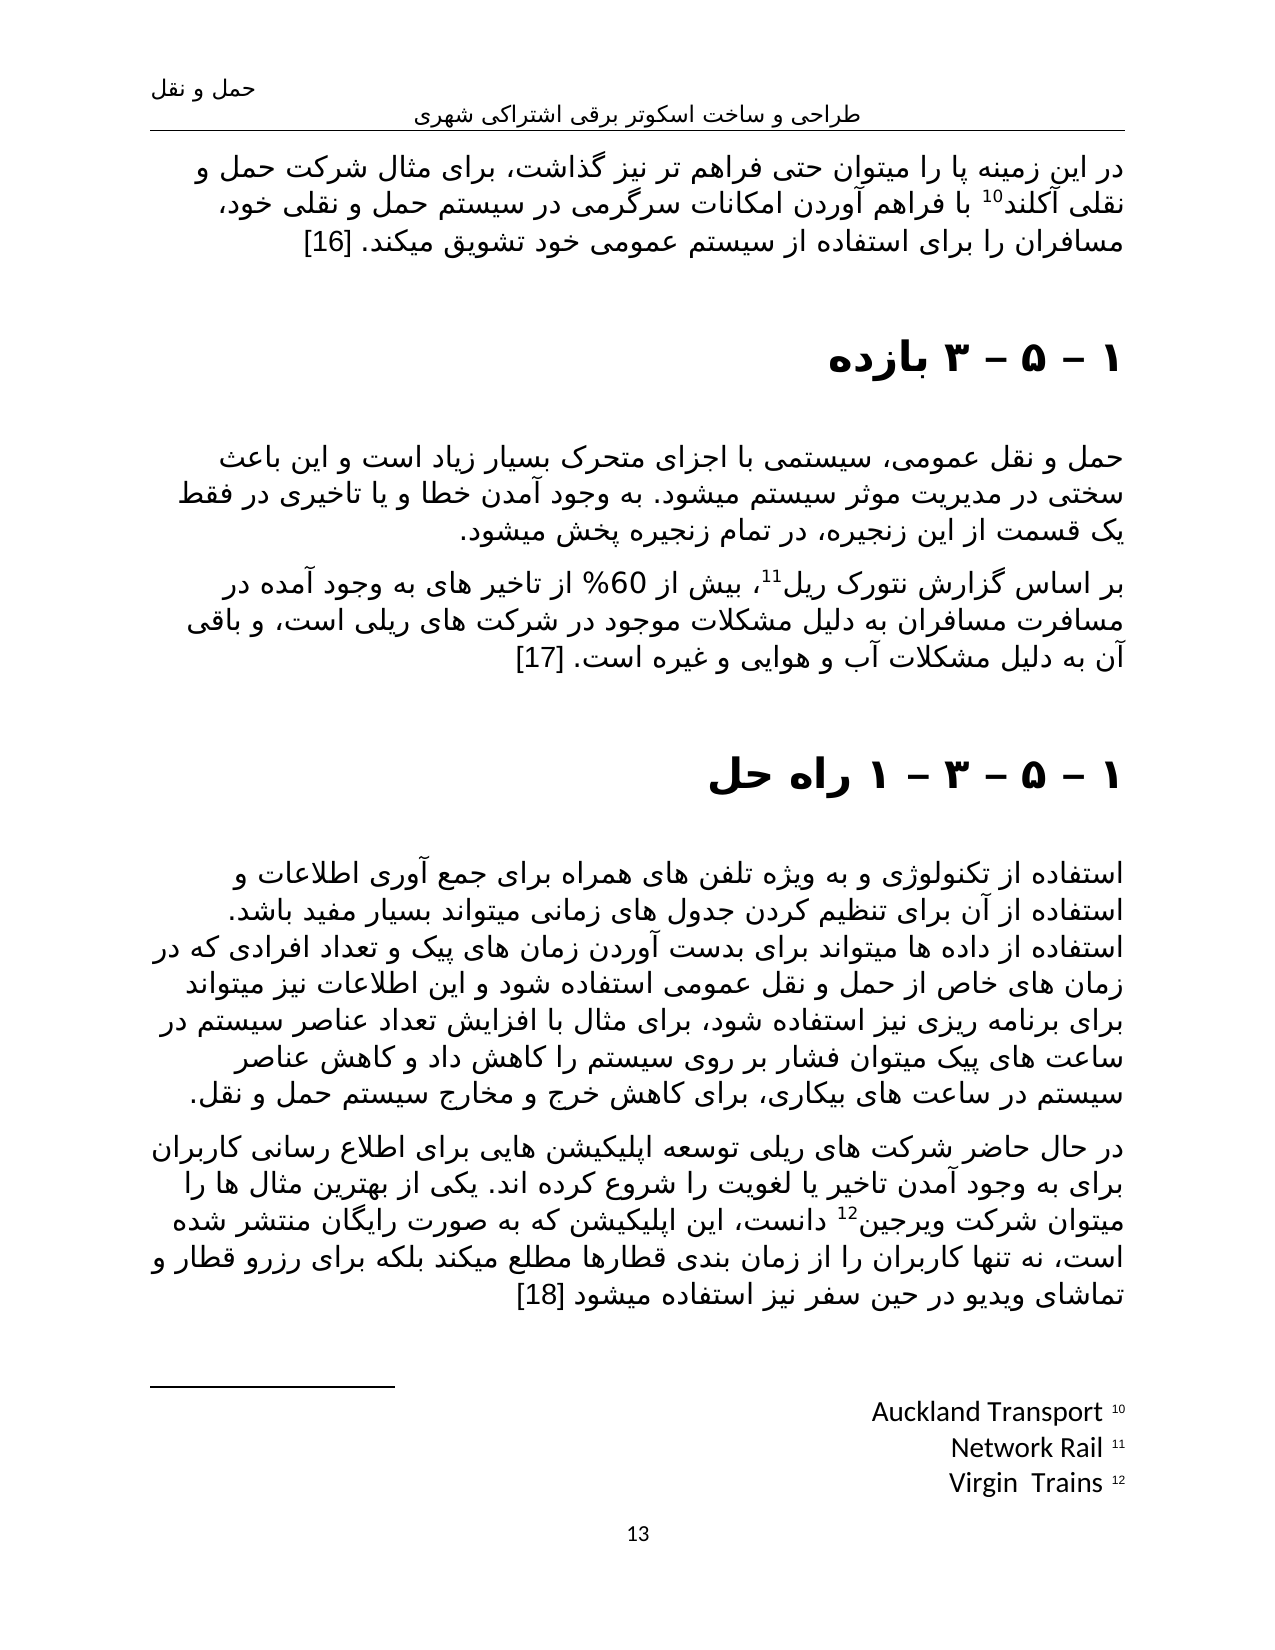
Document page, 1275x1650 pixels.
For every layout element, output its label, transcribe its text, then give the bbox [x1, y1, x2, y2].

text در این زمینه پا را میتوان حتی فراهم تر نیز گذاشت، برای مثال شرکت حمل و نقلی آکلند با فراهم آوردن امکانات سرگرمی در سیستم حمل و نقلی خود، مسافران را برای استفاده از سیستم عمومی خود تشویق میکند. [150, 150, 1125, 258]
subtitle ۱ – ۵ – ۳ – ۱ راه حل [150, 749, 1125, 798]
subtitle ۱ – ۵ – ۳ بازده [150, 332, 1125, 381]
text در حال حاضر شرکت های ریلی توسعه اپلیکیشن هایی برای اطلاع رسانی کاربران برای به وجود آمدن تاخیر یا لغویت را شروع کرده اند. یکی از بهترین مثال ها را میتوان شرکت ویرجین دانست، این اپلیکیشن که به صورت رایگان منتشر شده است، نه تنها کاربران را از زمان بندی قطارها مطلع میکند بلکه برای رزرو قطار و تماشای ویدیو در حین سفر نیز استفاده میشود [150, 1130, 1125, 1311]
text بر اساس گزارش نتورک ریل، بیش از 60% از تاخیر های به وجود آمده در مسافرت مسافران به دلیل مشکلات موجود در شرکت های ریلی است، و باقی آن به دلیل مشکلات آب و هوایی و غیره است. [150, 567, 1125, 674]
text حمل و نقل عمومی، سیستمی با اجزای متحرک بسیار زیاد است و این باعث سختی در مدیریت موثر سیستم میشود. به وجود آمدن خطا و یا تاخیری در فقط یک قسمت از این زنجیره، در تمام زنجیره پخش میشود. [150, 440, 1125, 547]
text استفاده از تکنولوژی و به ویژه تلفن های همراه برای جمع آوری اطلاعات و استفاده از آن برای تنظیم کردن جدول های زمانی میتواند بسیار مفید باشد. استفاده از داده ها میتواند برای بدست آوردن زمان های پیک و تعداد افرادی که در زمان های خاص از حمل و نقل عمومی استفاده شود و این اطلاعات نیز میتواند برای برنامه ریزی نیز استفاده شود، برای مثال با افزایش تعداد عناصر سیستم در ساعت های پیک میتوان فشار بر روی سیستم را کاهش داد و کاهش عناصر سیستم در ساعت های بیکاری، برای کاهش خرج و مخارج سیستم حمل و نقل. [150, 857, 1125, 1111]
